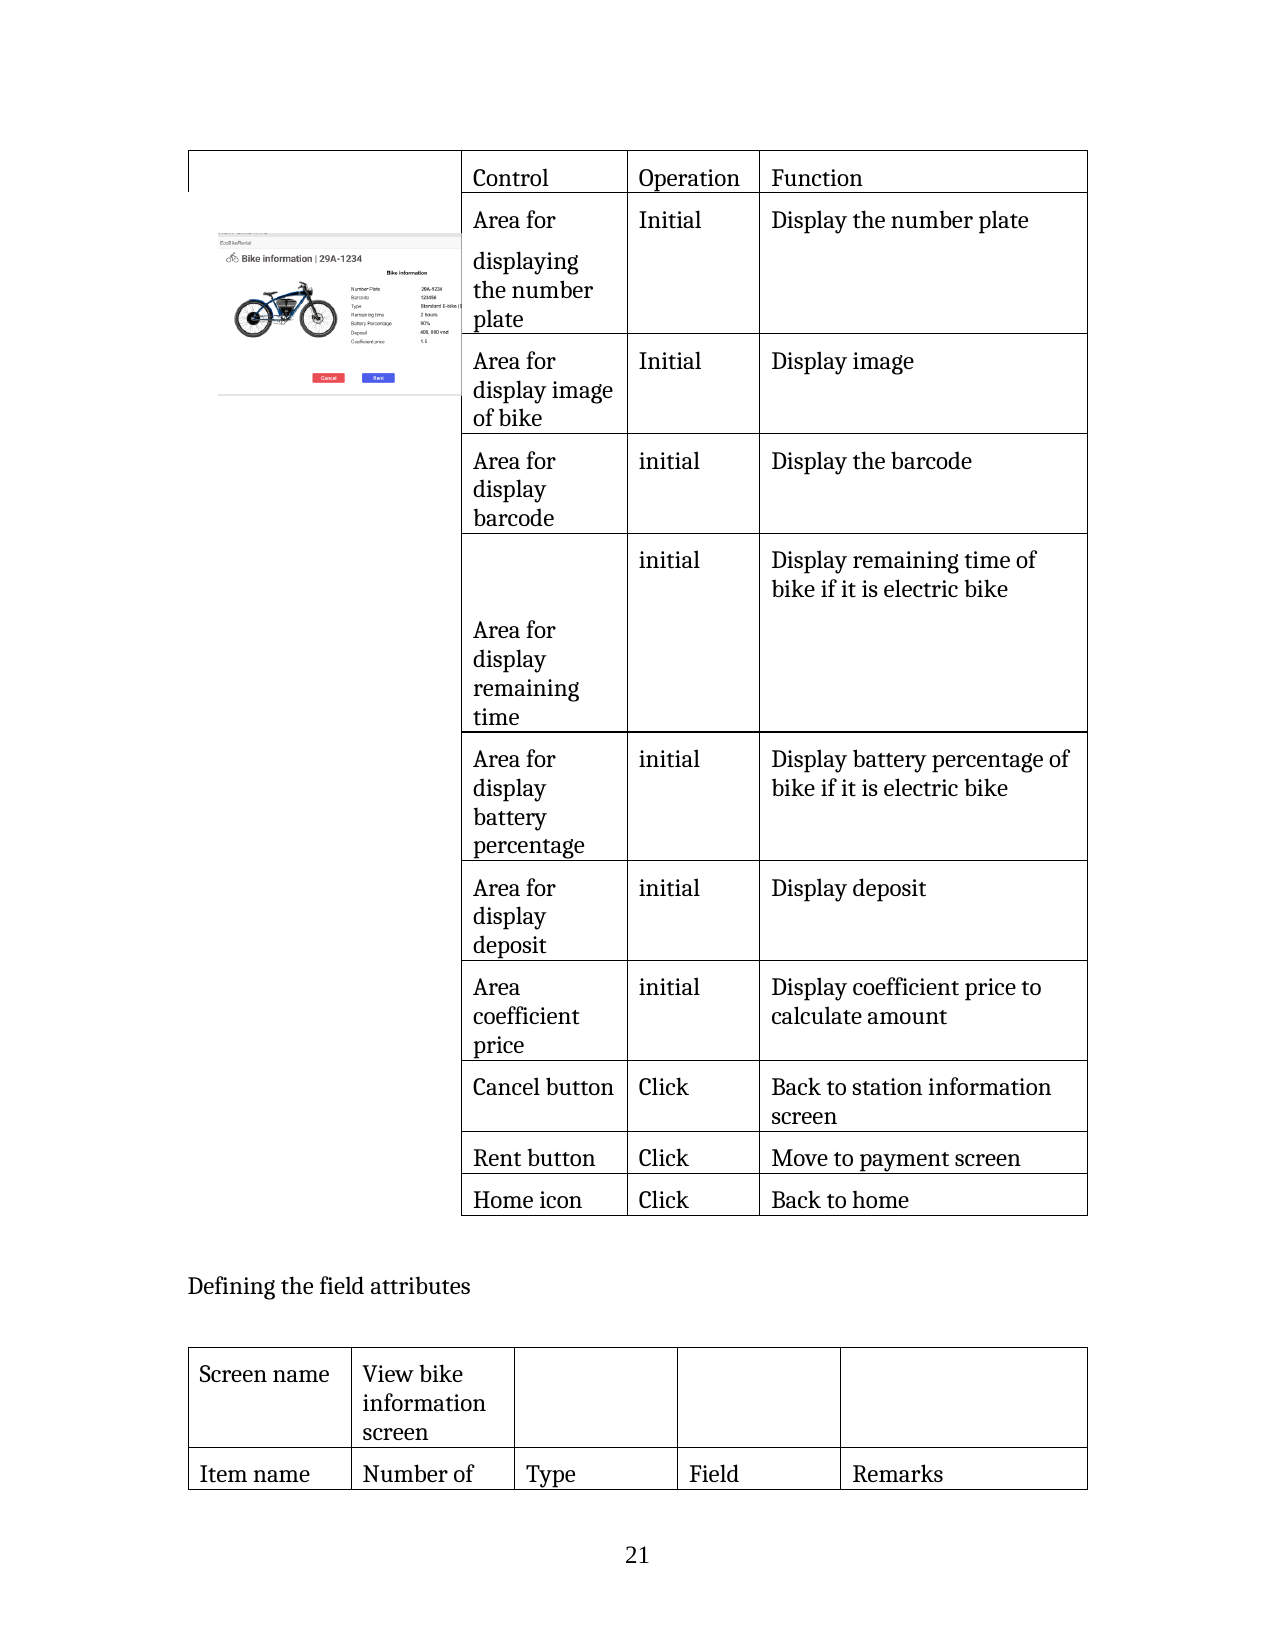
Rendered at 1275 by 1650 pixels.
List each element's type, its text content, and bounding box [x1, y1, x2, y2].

table_cell Display remaining time of bike if it is electric bike [760, 534, 1087, 731]
table_cell Display deposit [760, 861, 1087, 960]
table_cell Remarks [841, 1448, 1087, 1489]
table_cell [188, 151, 461, 1215]
table_cell Move to payment screen [760, 1132, 1087, 1173]
table_header [841, 1348, 1087, 1447]
table_cell Type [515, 1448, 677, 1489]
table_cell Click [628, 1132, 759, 1173]
table_cell Area for display remaining time [462, 534, 627, 731]
table_cell initial [628, 961, 759, 1059]
table_cell Area for displaying the number plate [462, 193, 627, 333]
table_cell Display image [760, 334, 1087, 433]
table_cell initial [628, 733, 759, 860]
table_cell Area for display image of bike [462, 334, 627, 433]
table_cell Click [628, 1174, 759, 1215]
table_cell Cancel button [462, 1061, 627, 1131]
table_cell initial [628, 434, 759, 533]
table_header Screen name [189, 1348, 351, 1447]
table_cell Initial [628, 193, 759, 333]
table_cell Home icon [462, 1174, 627, 1215]
table_cell Initial [628, 334, 759, 433]
table_cell Function [760, 151, 1087, 192]
table_header View bike information screen [352, 1348, 514, 1447]
table_cell Click [628, 1061, 759, 1131]
table_cell initial [628, 861, 759, 960]
table_cell Display the number plate [760, 193, 1087, 333]
table_cell Area for display deposit [462, 861, 627, 960]
table_cell Item name [189, 1448, 351, 1489]
table_cell Area for display battery percentage [462, 733, 627, 860]
list Defining the field attributes [187, 1272, 1087, 1301]
table_cell Display coefficient price to calculate amount [760, 961, 1087, 1059]
table_cell Control [462, 151, 627, 192]
table_cell Rent button [462, 1132, 627, 1173]
table_cell initial [628, 534, 759, 731]
table_cell Display battery percentage of bike if it is electric bike [760, 733, 1087, 860]
table_cell Display the barcode [760, 434, 1087, 533]
table_cell Back to station information screen [760, 1061, 1087, 1131]
table_cell Area for display barcode [462, 434, 627, 533]
table_cell Operation [628, 151, 759, 192]
table_cell Field attribute [678, 1448, 840, 1489]
table_cell Back to home [760, 1174, 1087, 1215]
table_cell Area coefficient price [462, 961, 627, 1059]
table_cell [352, 1448, 514, 1489]
table_header [515, 1348, 677, 1447]
table_header [678, 1348, 840, 1447]
